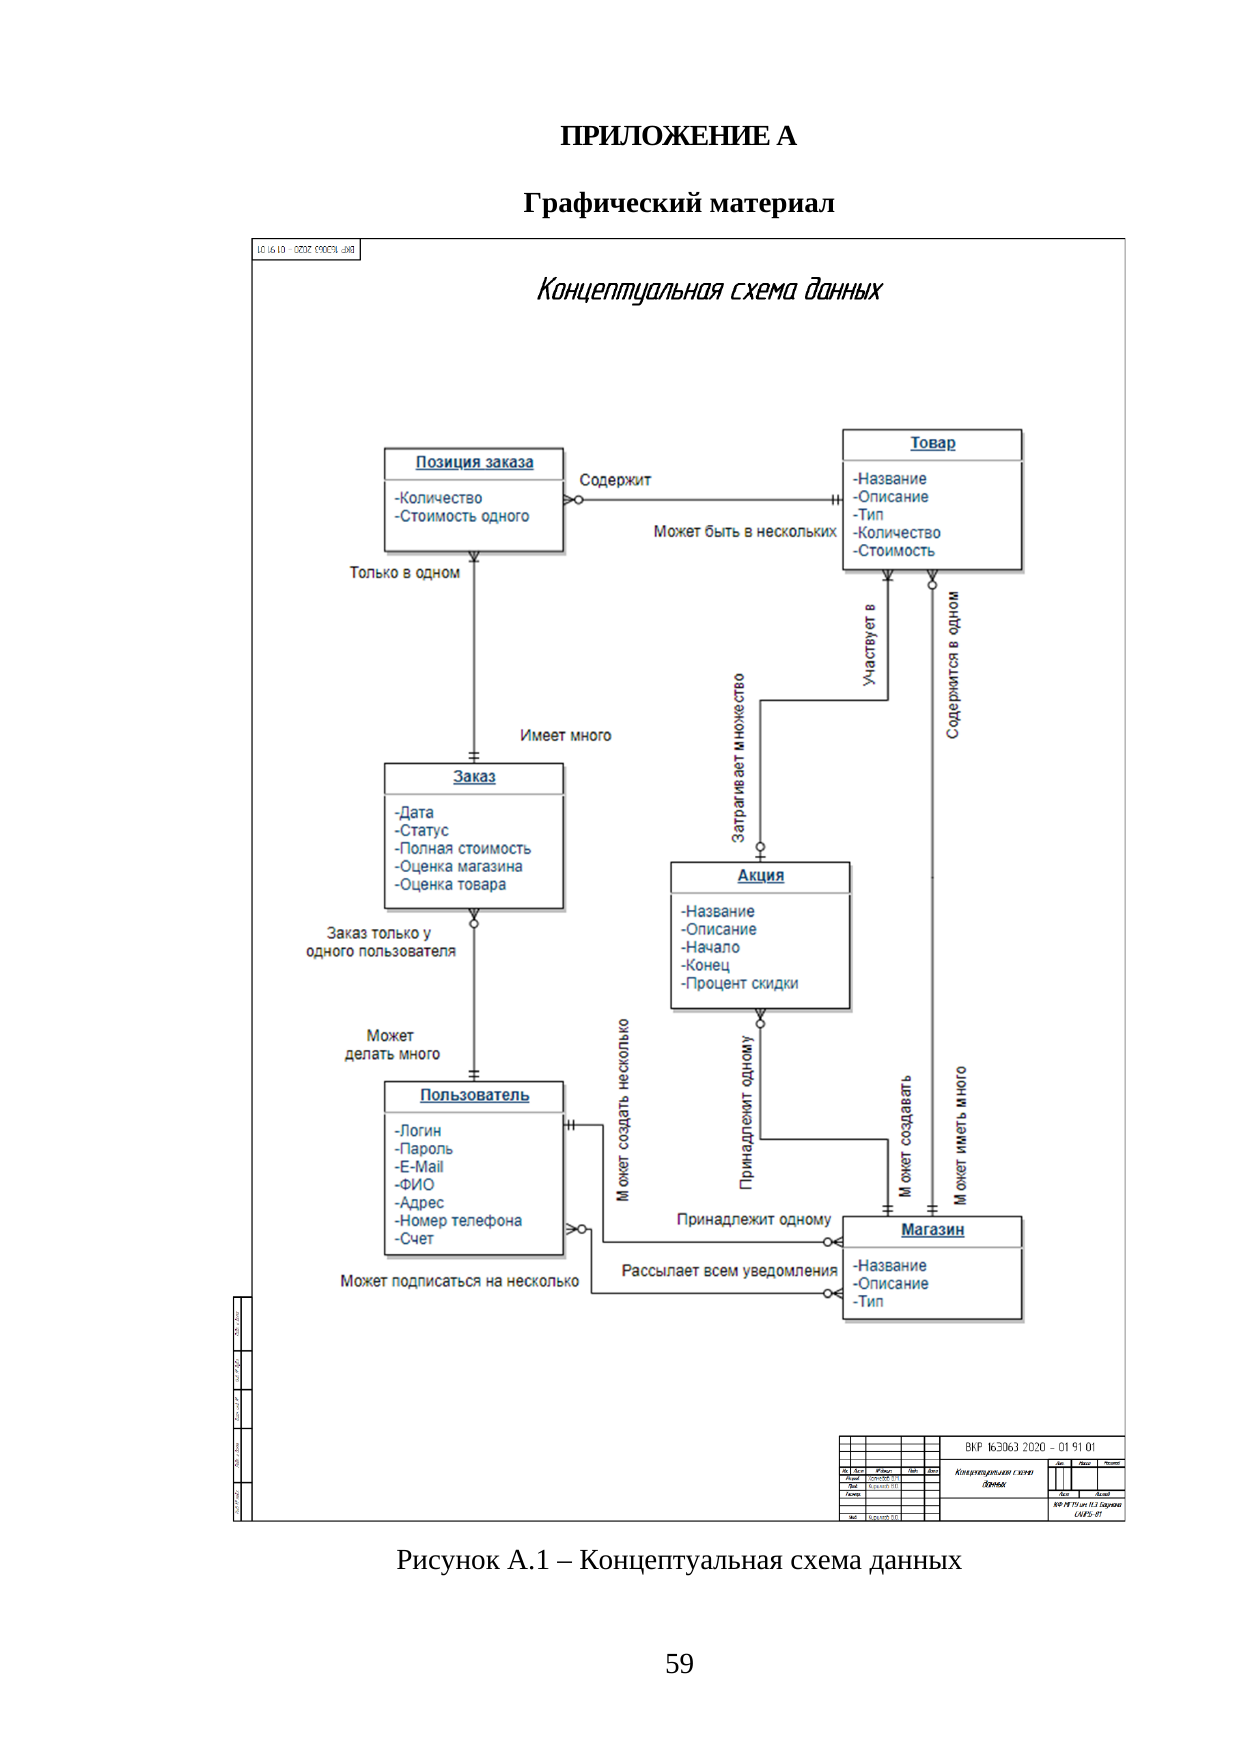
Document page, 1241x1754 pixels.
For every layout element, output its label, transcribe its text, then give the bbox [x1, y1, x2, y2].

text Рисунок А.1 – Концептуальная схема данных [177, 1542, 1181, 1576]
subtitle ПРИЛОЖЕНИЕ А [177, 118, 1181, 152]
text Графический материал [177, 185, 1181, 219]
picture [232, 238, 1126, 1524]
